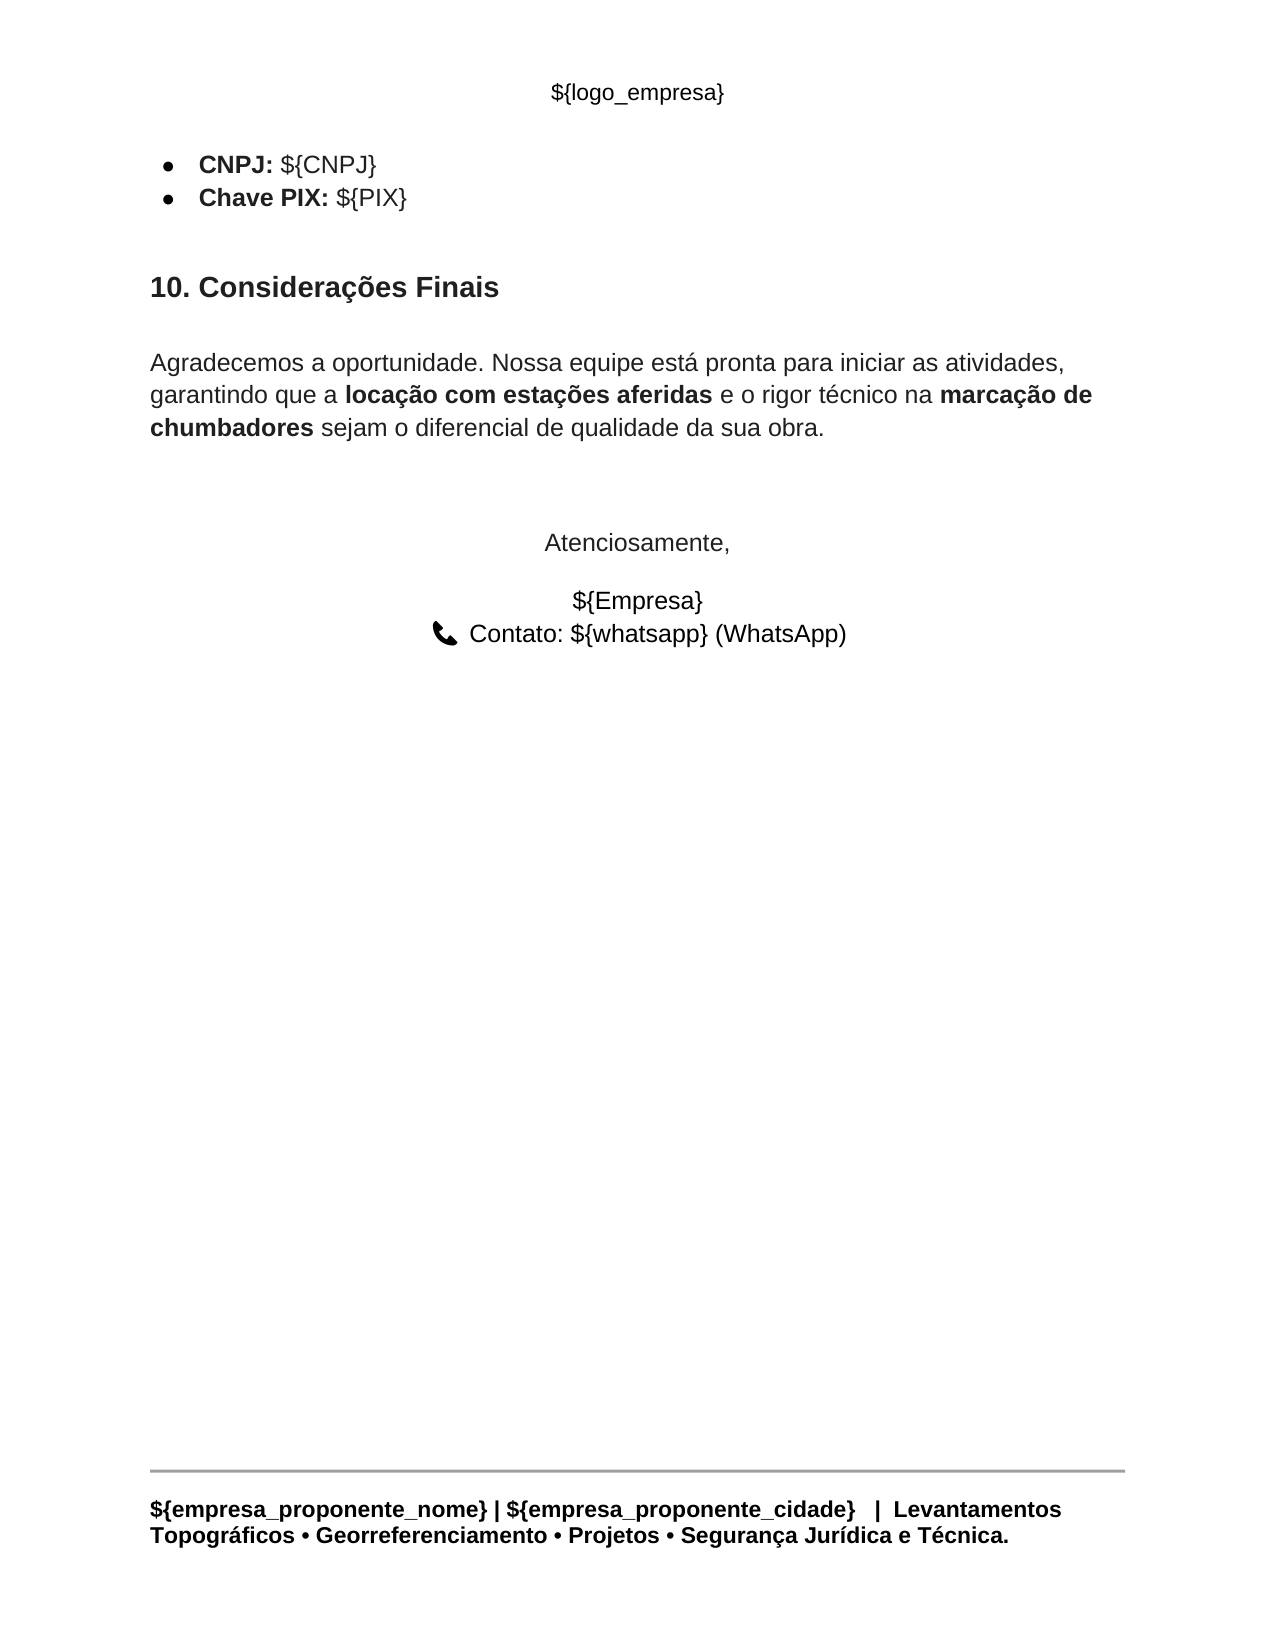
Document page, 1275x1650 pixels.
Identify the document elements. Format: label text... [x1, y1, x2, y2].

text Agradecemos a oportunidade. Nossa equipe está pronta para iniciar as atividades, garantindo que a locação com estações aferidas e o rigor técnico na marcação de chumbadores sejam o diferencial de qualidade da sua obra. [150, 347, 1125, 442]
text 📞 Contato: ${whatsapp} (WhatsApp) [150, 619, 1125, 647]
list CNPJ: ${CNPJ} [161, 150, 1125, 179]
text Atenciosamente, [150, 528, 1125, 557]
subtitle 10. Considerações Finais [150, 270, 1125, 304]
list Chave PIX: ${PIX} [161, 183, 1125, 211]
text ${Empresa} [150, 586, 1125, 615]
